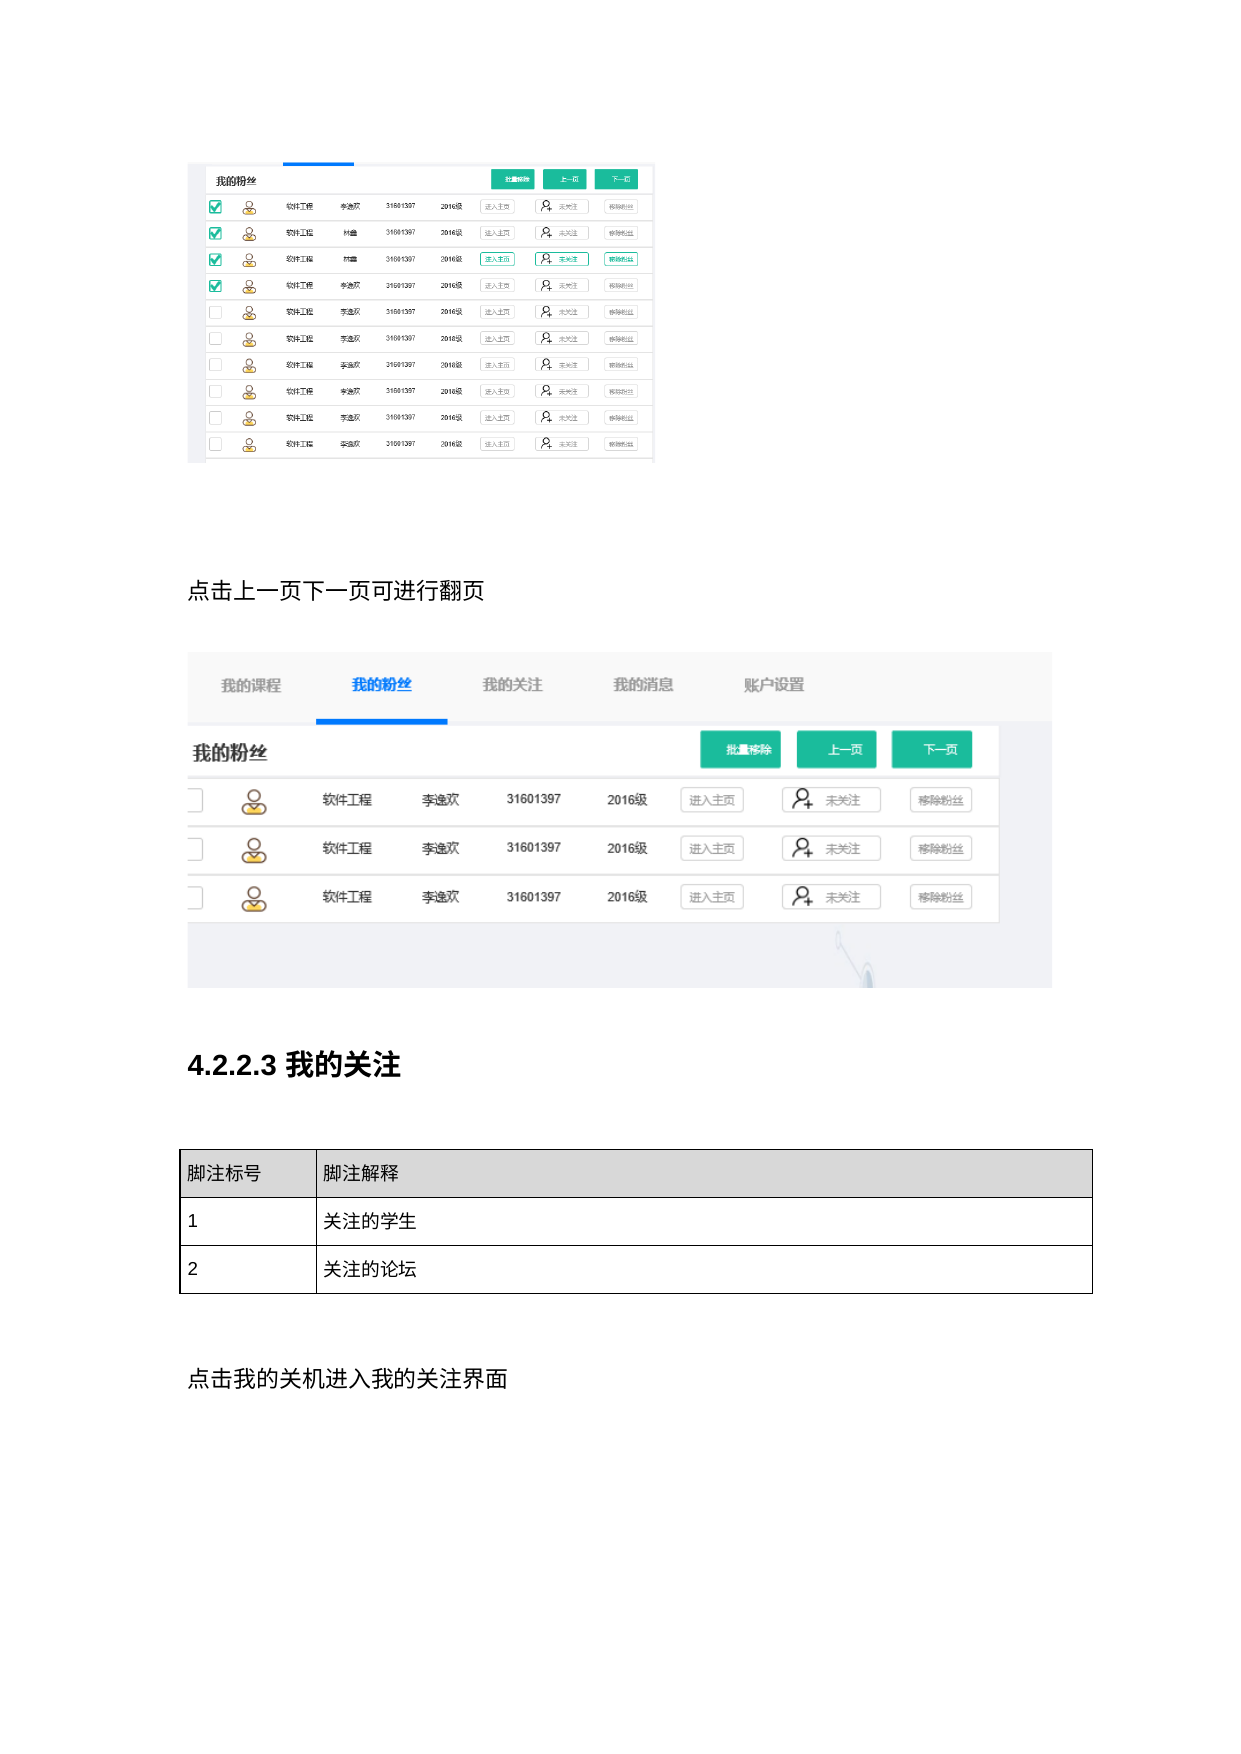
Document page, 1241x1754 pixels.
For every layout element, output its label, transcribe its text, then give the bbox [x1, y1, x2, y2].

text 点击上一页下一页可进行翻页 [187, 557, 1053, 622]
table_header 脚注解释 [317, 1150, 1092, 1197]
picture [187, 652, 1053, 988]
table_cell 关注的学生 [317, 1198, 1092, 1245]
table_cell 2 [181, 1246, 316, 1293]
text 点击我的关机进入我的关注界面 [187, 1346, 1053, 1411]
subtitle 4.2.2.3 我的关注 [187, 1030, 1053, 1095]
table_cell 1 [181, 1198, 316, 1245]
table_header 脚注标号 [181, 1150, 316, 1197]
picture [187, 162, 656, 463]
table_cell 关注的论坛 [317, 1246, 1092, 1293]
